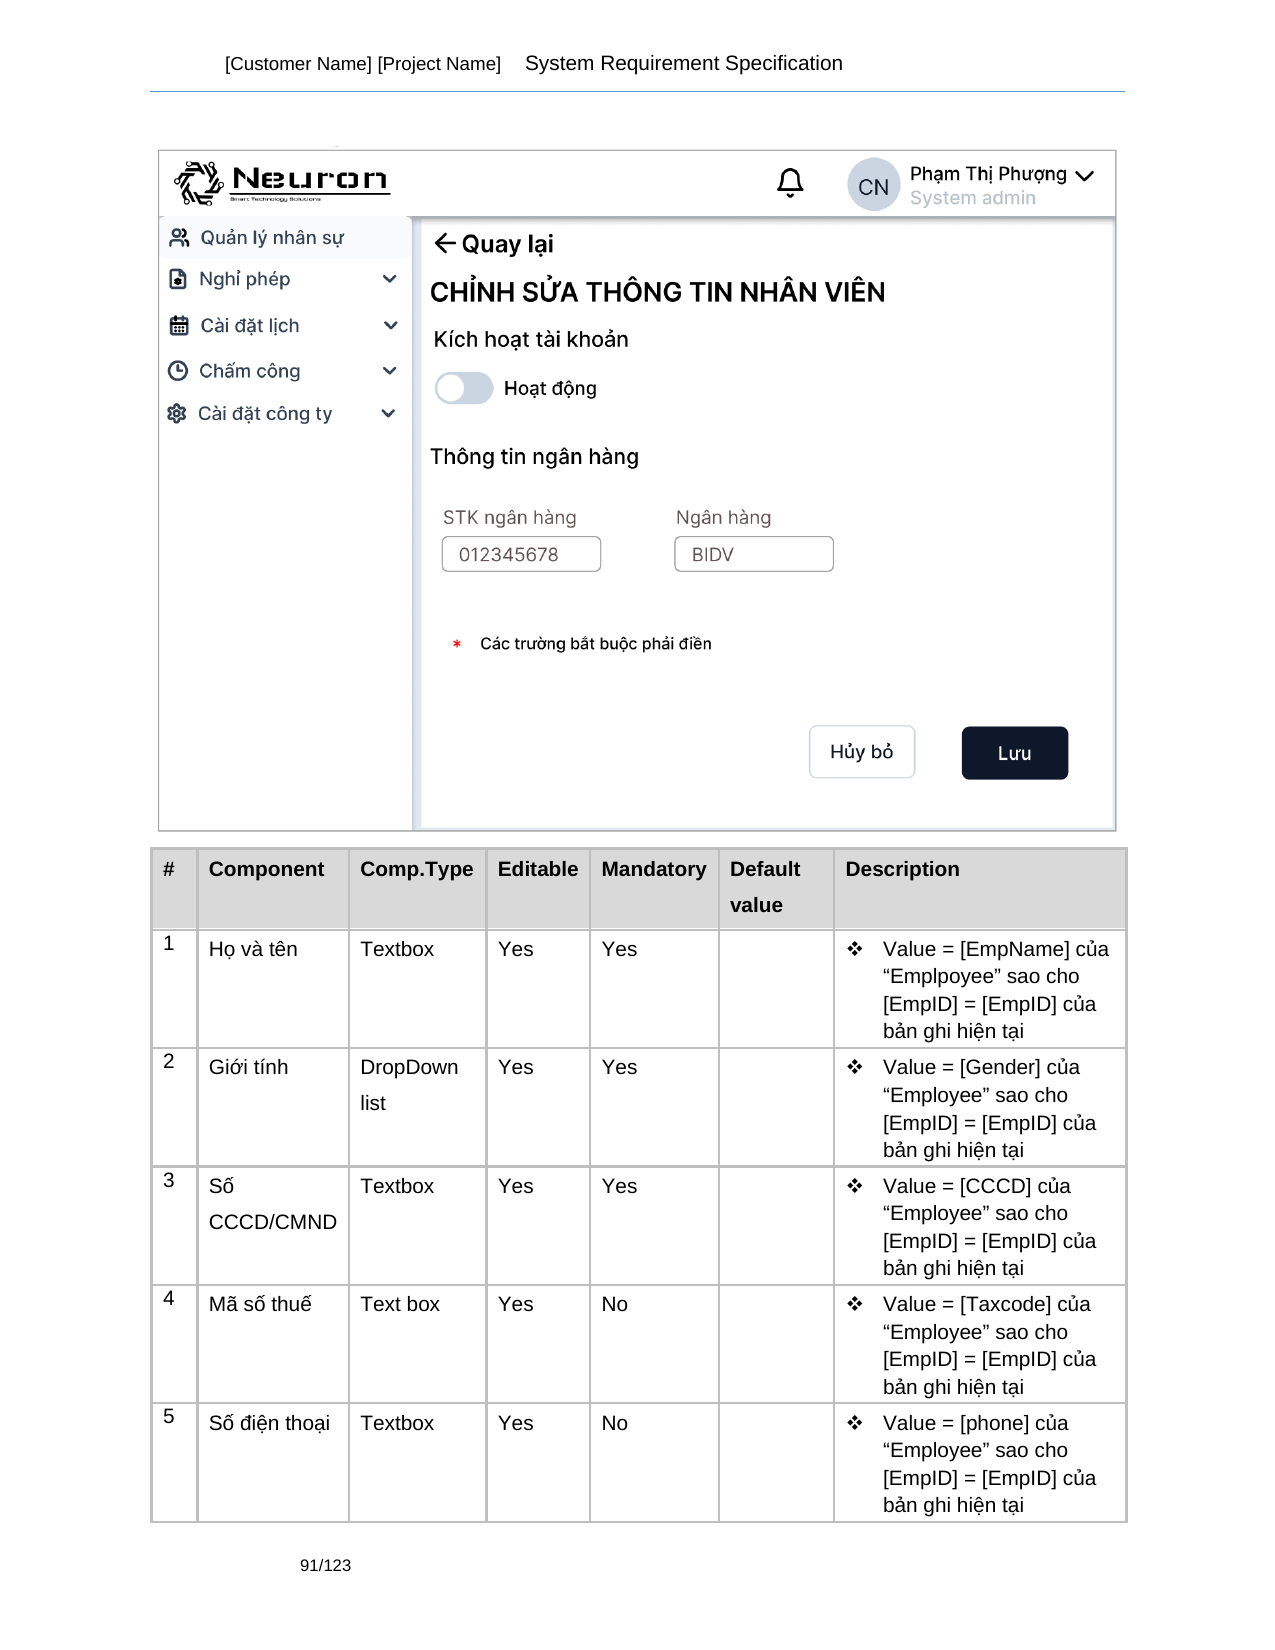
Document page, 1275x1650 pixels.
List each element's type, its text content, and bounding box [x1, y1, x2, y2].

table_cell No [591, 1286, 718, 1402]
table_cell No [591, 1404, 718, 1521]
table_cell 1 [153, 931, 196, 1047]
table_cell [720, 931, 833, 1047]
table_cell 2 [153, 1049, 196, 1165]
table_cell Textbox [350, 1404, 485, 1521]
table_cell Yes [488, 931, 589, 1047]
table_header Comp.Type [350, 850, 485, 928]
table_cell Textbox [350, 1168, 485, 1284]
table_cell Mã số thuế [199, 1286, 348, 1402]
table_cell 5 [153, 1404, 196, 1521]
table_cell Value = [Taxcode] của “Employee” sao cho [EmpID] = [EmpID] của bản ghi hiện tại [835, 1286, 1125, 1402]
table_cell Số CCCD/CMND [199, 1168, 348, 1284]
table_header Mandatory [591, 850, 718, 928]
table_cell Text box [350, 1286, 485, 1402]
table_cell [720, 1404, 833, 1521]
table_cell 4 [153, 1286, 196, 1402]
table_cell DropDown list [350, 1049, 485, 1165]
table_cell Value = [EmpName] của “Emplpoyee” sao cho [EmpID] = [EmpID] của bản ghi hiện tại [835, 931, 1125, 1047]
table_cell Value = [phone] của “Employee” sao cho [EmpID] = [EmpID] của bản ghi hiện tại [835, 1404, 1125, 1521]
table_cell Yes [591, 1049, 718, 1165]
table_header Component [199, 850, 348, 928]
table_header Description [835, 850, 1125, 928]
table_cell Yes [488, 1286, 589, 1402]
table_header # [153, 850, 196, 928]
table_cell Yes [591, 1168, 718, 1284]
table_cell Giới tính [199, 1049, 348, 1165]
table_cell Số điện thoại [199, 1404, 348, 1521]
table_cell Yes [488, 1049, 589, 1165]
table_cell [720, 1049, 833, 1165]
table_cell Textbox [350, 931, 485, 1047]
table_header Editable [488, 850, 589, 928]
table_cell Yes [591, 931, 718, 1047]
table_header Default value [720, 850, 833, 928]
table_cell Value = [Gender] của “Employee” sao cho [EmpID] = [EmpID] của bản ghi hiện tại [835, 1049, 1125, 1165]
table_cell 3 [153, 1168, 196, 1284]
table_cell [720, 1286, 833, 1402]
table_cell Họ và tên [199, 931, 348, 1047]
table_cell Value = [CCCD] của “Employee” sao cho [EmpID] = [EmpID] của bản ghi hiện tại [835, 1168, 1125, 1284]
table_cell Yes [488, 1168, 589, 1284]
picture [150, 146, 1125, 836]
table_cell [720, 1168, 833, 1284]
table_cell Yes [488, 1404, 589, 1521]
